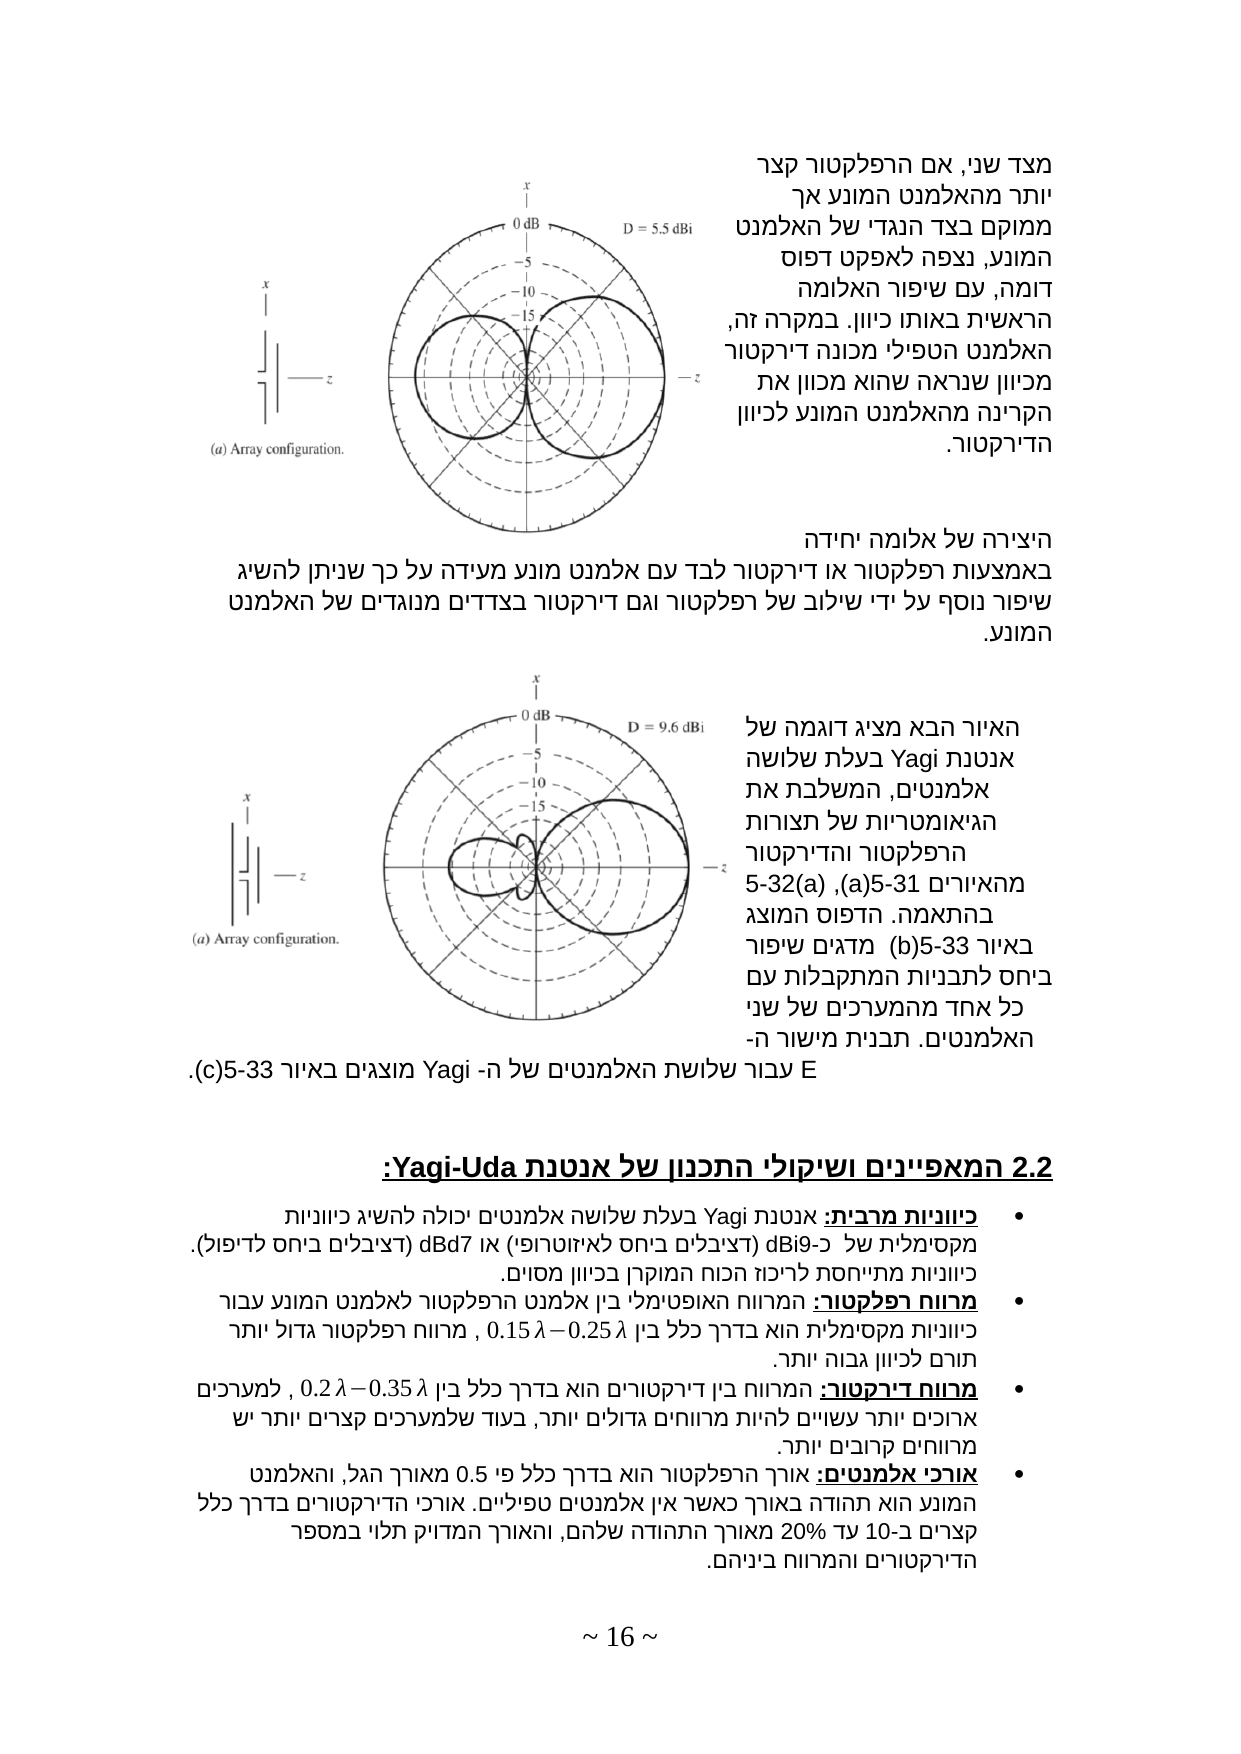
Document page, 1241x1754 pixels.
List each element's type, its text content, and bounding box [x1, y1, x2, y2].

list כיווניות מרבית: אנטנת Yagi בעלת שלושה אלמנטים יכולה להשיג כיווניות מקסימלית של כ-dBi9 (דציבלים ביחס לאיזוטרופי) או dBd7 (דציבלים ביחס לדיפול). כיווניות מתייחסת לריכוז הכוח המוקרן בכיוון מסוים. [187, 1203, 1015, 1286]
text היצירה של אלומה יחידה באמצעות רפלקטור או דירקטור לבד עם אלמנט מונע מעידה על כך שניתן להשיג שיפור נוסף על ידי שילוב של רפלקטור וגם דירקטור בצדדים מנוגדים של האלמנט המונע. [187, 525, 1053, 647]
list מרווח דירקטור: המרווח בין דירקטורים הוא בדרך כלל בין , למערכים ארוכים יותר עשויים להיות מרווחים גדולים יותר, בעוד שלמערכים קצרים יותר יש מרווחים קרובים יותר. [187, 1375, 1015, 1459]
text מצד שני, אם הרפלקטור קצר יותר מהאלמנט המונע אך ממוקם בצד הנגדי של האלמנט המונע, נצפה לאפקט דפוס דומה, עם שיפור האלומה הראשית באותו כיוון. במקרה זה, האלמנט הטפילי מכונה דירקטור מכיוון שנראה שהוא מכוון את הקרינה מהאלמנט המונע לכיוון הדירקטור. [187, 150, 1053, 458]
list מרווח רפלקטור: המרווח האופטימלי בין אלמנט הרפלקטור לאלמנט המונע עבור כיווניות מקסימלית הוא בדרך כלל בין , מרווח רפלקטור גדול יותר תורם לכיוון גבוה יותר. [187, 1288, 1015, 1373]
picture [187, 666, 727, 1026]
text 2.2 המאפיינים ושיקולי התכנון של אנטנת Yagi-Uda: [187, 1150, 1053, 1184]
list אורכי אלמנטים: אורך הרפלקטור הוא בדרך כלל פי 0.5 מאורך הגל, והאלמנט המונע הוא תהודה באורך כאשר אין אלמנטים טפיליים. אורכי הדירקטורים בדרך כלל קצרים ב-10 עד 20% מאורך התהודה שלהם, והאורך המדויק תלוי במספר הדירקטורים והמרווח ביניהם. [187, 1461, 1015, 1573]
picture [187, 155, 703, 539]
